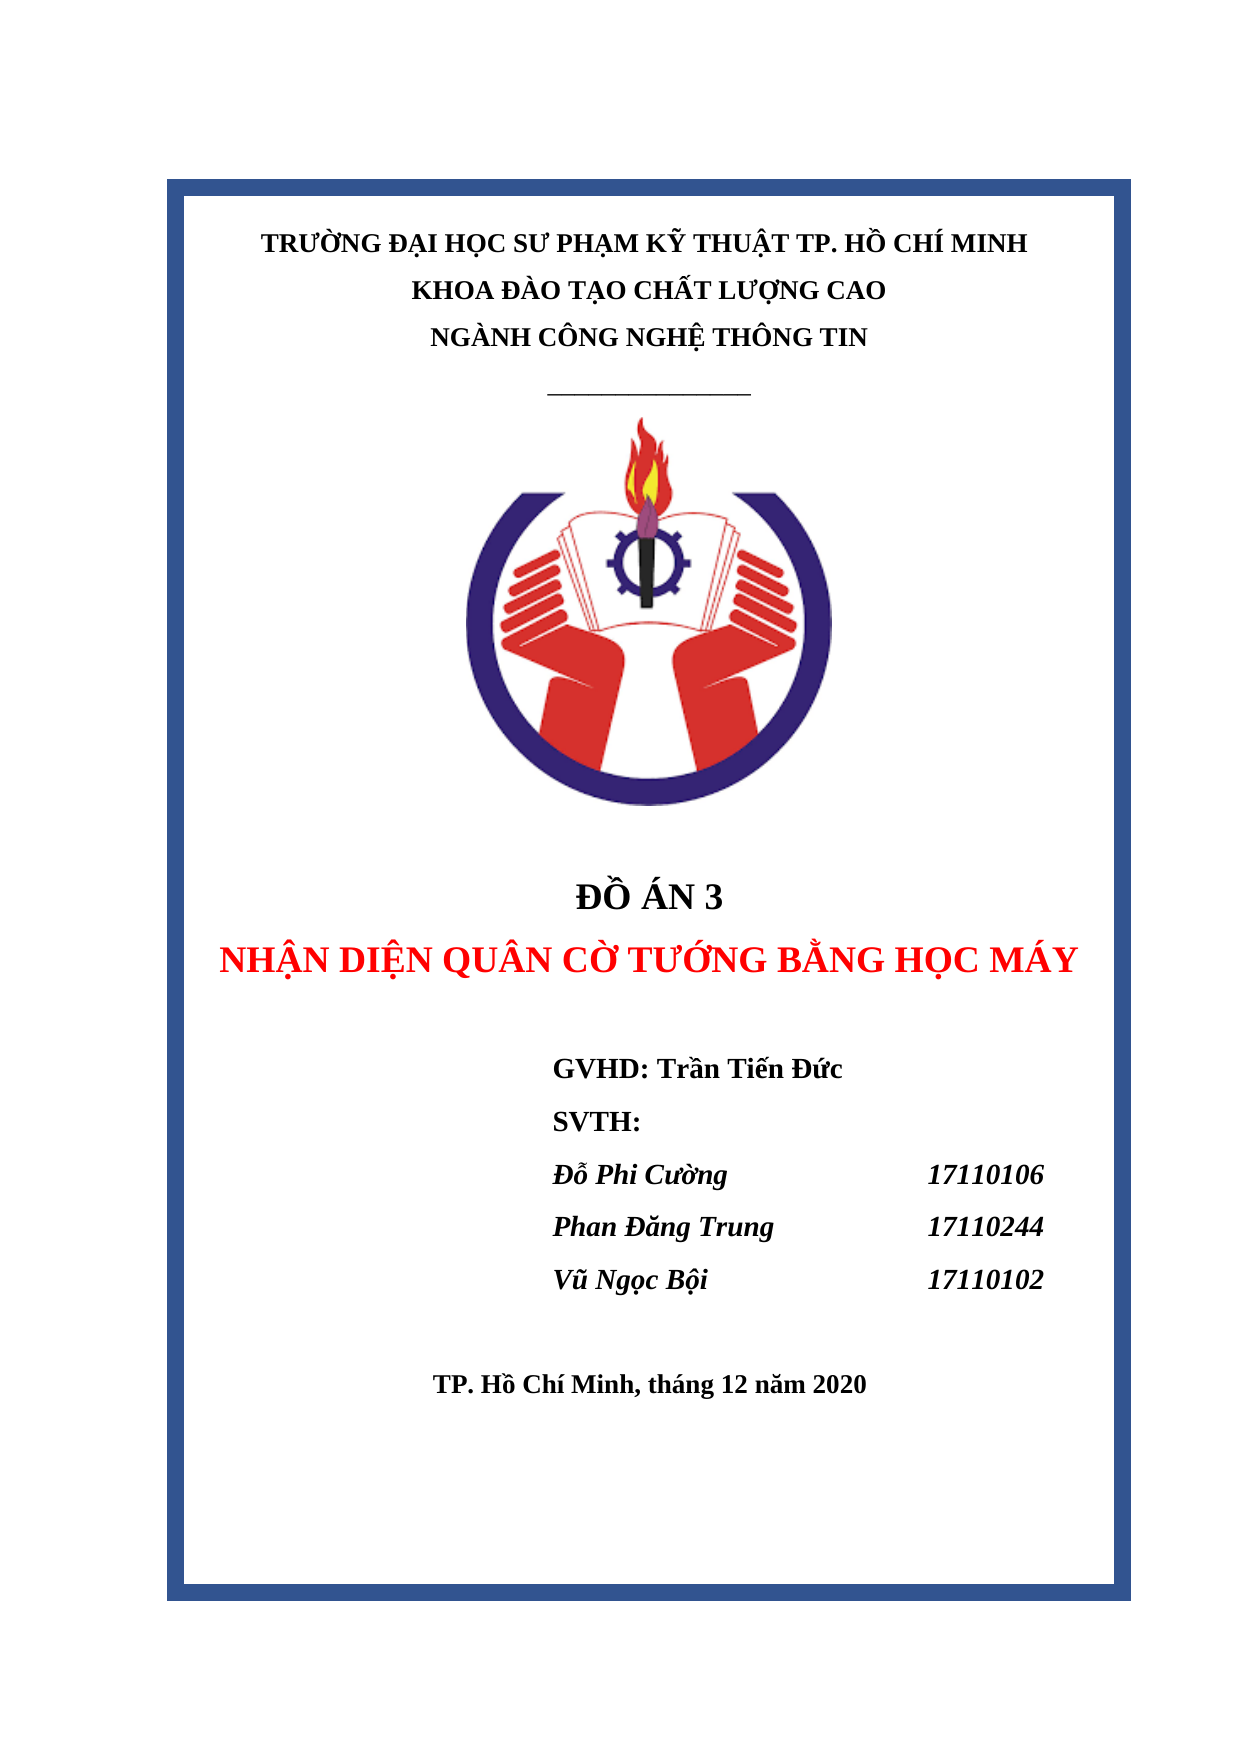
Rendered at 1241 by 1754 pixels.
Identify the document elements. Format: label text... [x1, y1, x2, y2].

text Phan Đăng Trung 17110244 [477, 1209, 1114, 1243]
text NHẬN DIỆN QUÂN CỜ TƯỚNG BẰNG HỌC MÁY [184, 938, 1114, 981]
text GVHD: Trần Tiến Đức [477, 1051, 1114, 1085]
text TP. Hồ Chí Minh, tháng 12 năm 2020 [184, 1368, 1114, 1399]
text NGÀNH CÔNG NGHỆ THÔNG TIN [184, 321, 1114, 352]
picture [466, 417, 832, 806]
text TRƯỜNG ĐẠI HỌC SƯ PHẠM KỸ THUẬT TP. HỒ CHÍ MINH [184, 227, 1113, 258]
text Vũ Ngọc Bội 17110102 [477, 1262, 1114, 1296]
text SVTH: [477, 1104, 1114, 1137]
text Đỗ Phi Cường 17110106 [477, 1157, 1114, 1190]
text ĐỒ ÁN 3 [184, 874, 1114, 918]
text KHOA ĐÀO TẠO CHẤT LƯỢNG CAO [184, 274, 1114, 305]
text _______________ [184, 367, 1114, 398]
